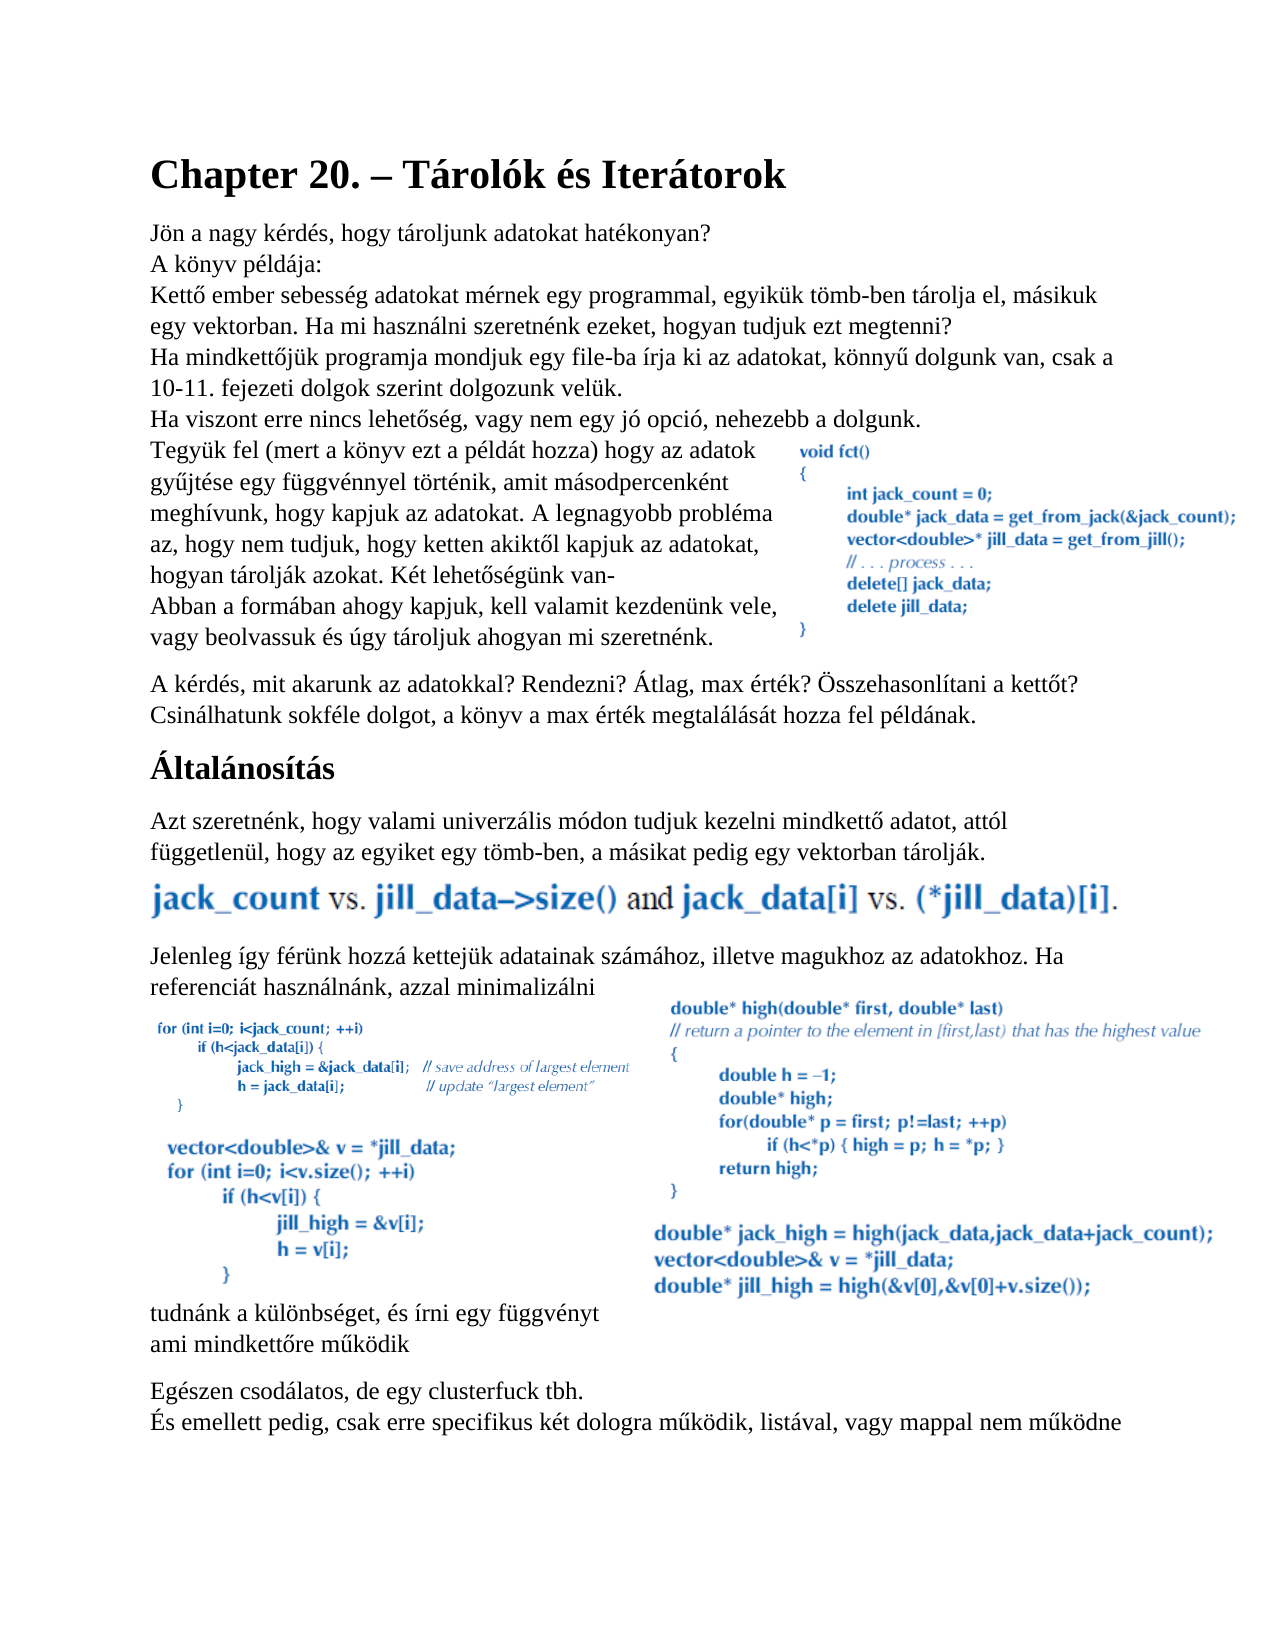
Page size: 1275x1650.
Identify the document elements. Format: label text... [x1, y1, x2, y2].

picture [151, 1019, 642, 1120]
text Chapter 20. – Tárolók és Iterátorok [150, 150, 1125, 198]
picture [150, 1122, 467, 1298]
text Jön a nagy kérdés, hogy tároljunk adatokat hatékonyan? A könyv példája: Kettő ember sebesség adatokat mérnek egy programmal, egyikük tömb-ben tárolja el, másikuk egy vektorban. Ha mi használni szeretnénk ezeket, hogyan tudjuk ezt megtenni? Ha mindkettőjük programja mondjuk egy file-ba írja ki az adatokat, könnyű dolgunk van, csak a 10-11. fejezeti dolgok szerint dolgozunk velük. Ha viszont erre nincs lehetőség, vagy nem egy jó opció, nehezebb a dolgunk. Tegyük fel (mert a könyv ezt a példát hozza) hogy az adatok gyűjtése egy függvénnyel történik, amit másodpercenként meghívunk, hogy kapjuk az adatokat. A legnagyobb probléma az, hogy nem tudjuk, hogy ketten akiktől kapjuk az adatokat, hogyan tárolják azokat. Két lehetőségünk van- Abban a formában ahogy kapjuk, kell valamit kezdenünk vele, vagy beolvassuk és úgy tároljuk ahogyan mi szeretnénk. [150, 218, 1125, 651]
text Általánosítás [150, 748, 1125, 787]
picture [150, 875, 1125, 920]
text Azt szeretnénk, hogy valami univerzális módon tudjuk kezelni mindkettő adatot, attól függetlenül, hogy az egyiket egy tömb-ben, a másikat pedig egy vektorban tárolják. [150, 806, 1125, 866]
picture [651, 1215, 1218, 1308]
picture [800, 442, 1238, 641]
text Egészen csodálatos, de egy clusterfuck tbh. És emellett pedig, csak erre specifikus két dologra működik, listával, vagy mappal nem működne [150, 1376, 1125, 1436]
picture [651, 992, 1212, 1206]
text A kérdés, mit akarunk az adatokkal? Rendezni? Átlag, max érték? Összehasonlítani a kettőt? Csinálhatunk sokféle dolgot, a könyv a max érték megtalálását hozza fel példának. [150, 669, 1125, 729]
